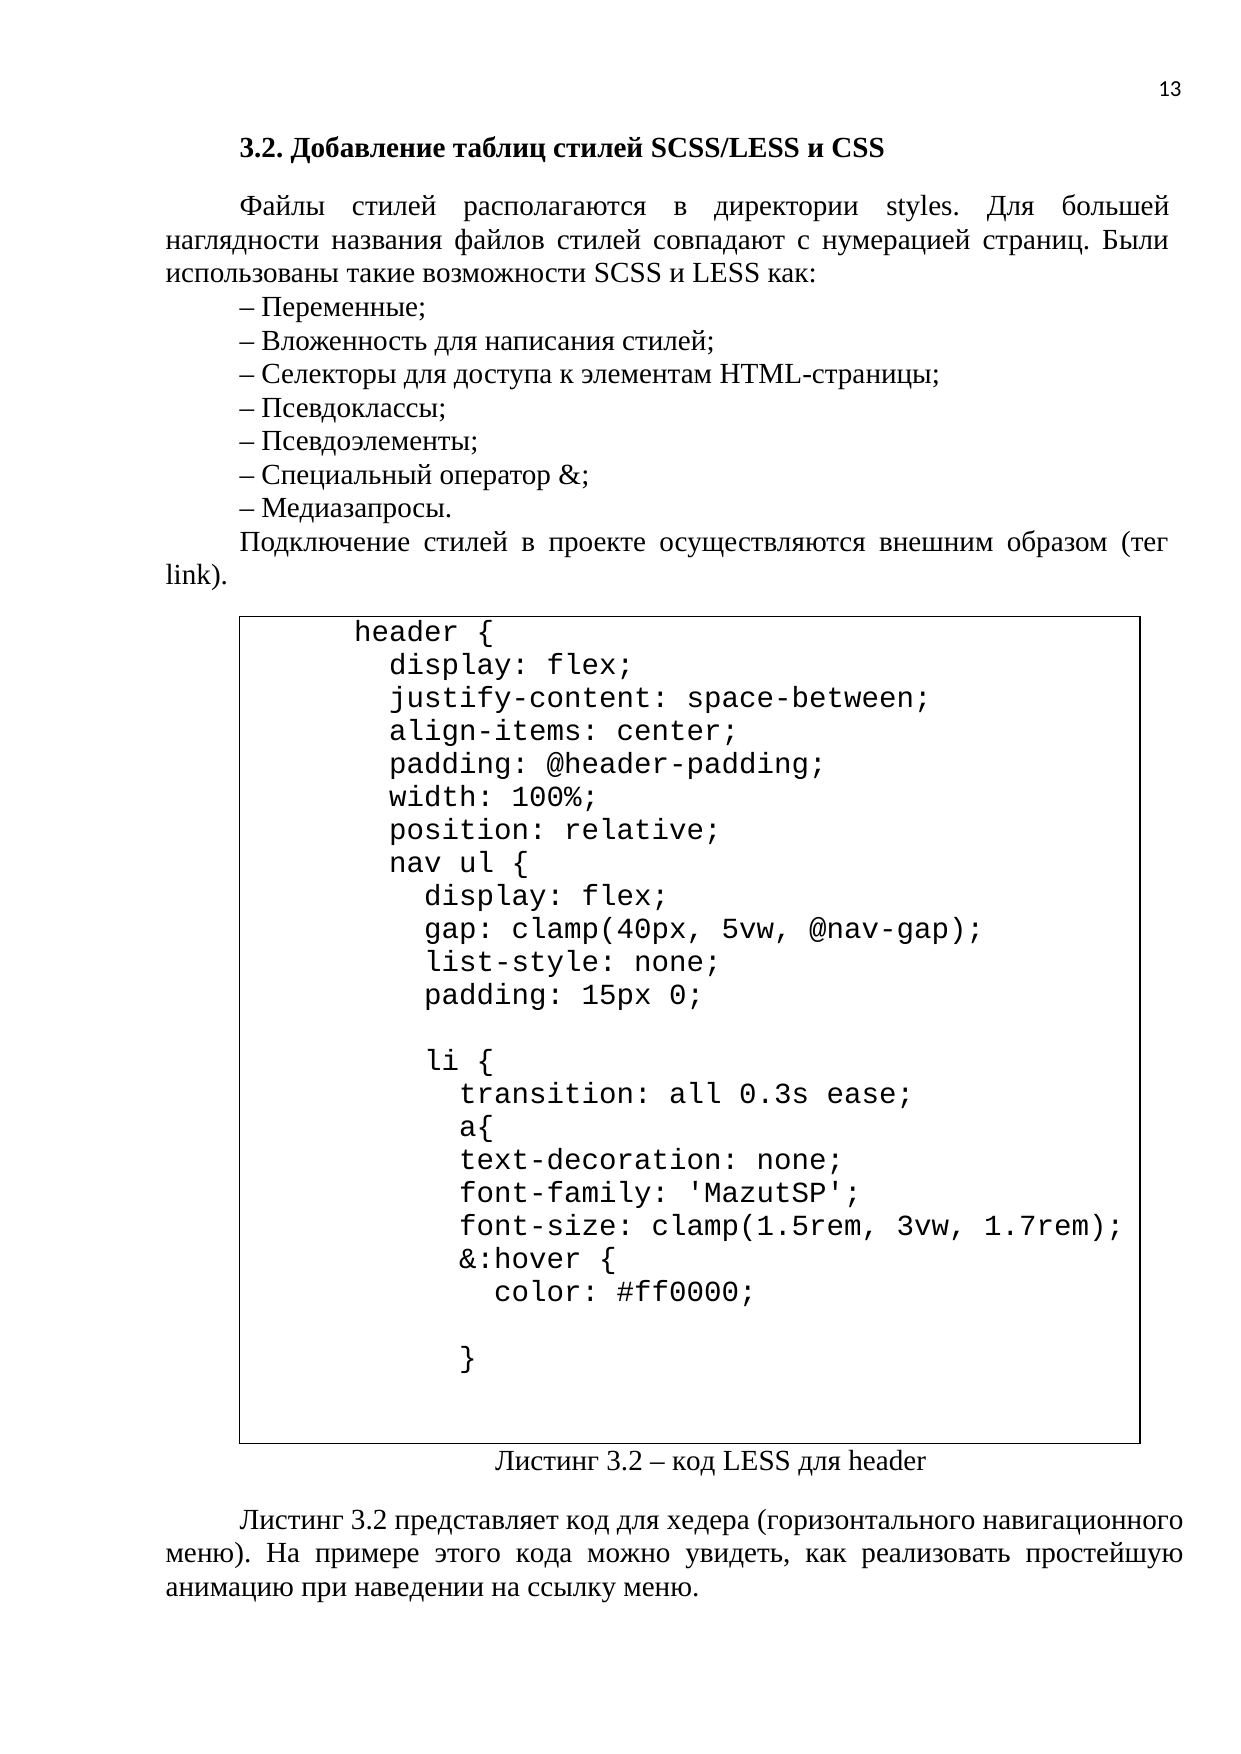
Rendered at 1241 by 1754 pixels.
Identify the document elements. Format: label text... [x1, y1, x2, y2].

text Листинг 3.2 представляет код для хедера (горизонтального навигационного меню). На примере этого кода можно увидеть, как реализовать простейшую анимацию при наведении на ссылку меню. [165, 1502, 1184, 1603]
text – Переменные; [239, 289, 1181, 323]
text – Специальный оператор &; [239, 457, 1181, 490]
text – Псевдоэлементы; [239, 423, 1181, 457]
text – Селекторы для доступа к элементам HTML-страницы; [239, 356, 1181, 390]
text Листинг 3.2 – код LESS для header [165, 1443, 1181, 1477]
subtitle 3.2. Добавление таблиц стилей SCSS/LESS и CSS [105, 130, 1181, 163]
text – Вложенность для написания стилей; [239, 323, 1181, 356]
text – Псевдоклассы; [239, 390, 1181, 423]
text – Медиазапросы. [239, 490, 1181, 524]
text Файлы стилей располагаются в директории styles. Для большей наглядности названия файлов стилей совпадают с нумерацией страниц. Были использованы такие возможности SCSS и LESS как: [165, 188, 1169, 289]
table_header header { display: flex; justify-content: space-between; align-items: center; padding: @header-padding; width: 100%; position: relative; nav ul { display: flex; gap: clamp(40px, 5vw, @nav-gap); list-style: none; padding: 15px 0; li { transition: all 0.3s ease; a{ text-decoration: none; font-family: 'MazutSP'; font-size: clamp(1.5rem, 3vw, 1.7rem); &:hover { color: #ff0000; } [240, 617, 1139, 1442]
text Подключение стилей в проекте осуществляются внешним образом (тег link). [165, 524, 1169, 591]
